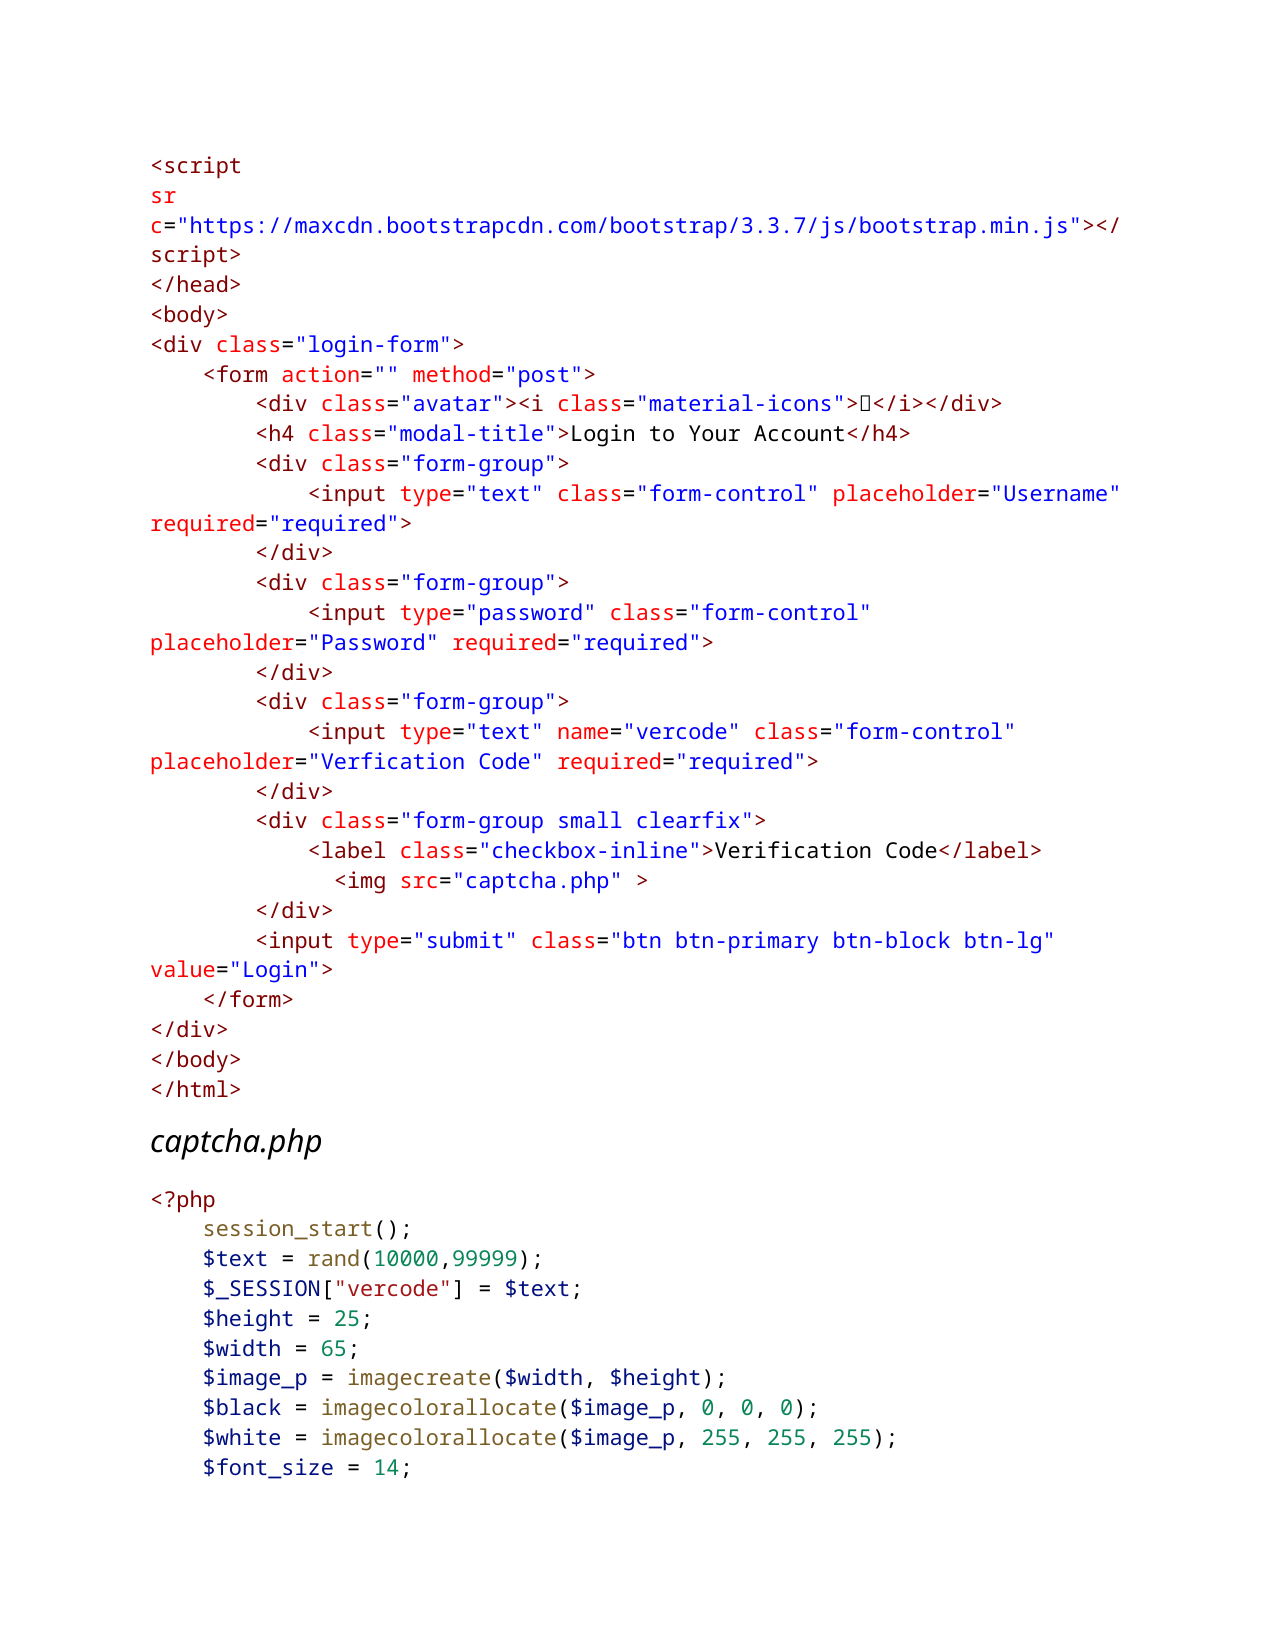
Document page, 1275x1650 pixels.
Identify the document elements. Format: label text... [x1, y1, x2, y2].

text <div class="form-group"> [150, 686, 1125, 716]
text $font_size = 14; [150, 1452, 1125, 1481]
text <div class="form-group small clearfix"> [150, 805, 1125, 835]
text <input type="password" class="form-control" placeholder="Password" required="required"> [150, 597, 1125, 656]
text $_SESSION["vercode"] = $text; [150, 1273, 1125, 1303]
text </div> [150, 1014, 1125, 1044]
text </body> [150, 1044, 1125, 1073]
text </div> [150, 656, 1125, 686]
text $text = rand(10000,99999); [150, 1243, 1125, 1273]
text <body> [150, 299, 1125, 329]
text </form> [150, 984, 1125, 1014]
text $image_p = imagecreate($width, $height); [150, 1362, 1125, 1392]
text </div> [150, 537, 1125, 567]
subtitle captcha.php [150, 1119, 1125, 1162]
text $black = imagecolorallocate($image_p, 0, 0, 0); [150, 1392, 1125, 1422]
text $height = 25; [150, 1303, 1125, 1332]
text <script src="https://maxcdn.bootstrapcdn.com/bootstrap/3.3.7/js/bootstrap.min.js"></script> [150, 150, 1125, 269]
text </html> [150, 1073, 1125, 1103]
text <h4 class="modal-title">Login to Your Account</h4> [150, 418, 1125, 448]
text session_start(); [150, 1213, 1125, 1243]
text <?php [150, 1183, 1125, 1213]
text <label class="checkbox-inline">Verification Code</label> [150, 835, 1125, 865]
text <img src="captcha.php" > [150, 865, 1125, 895]
text <input type="text" class="form-control" placeholder="Username" required="required"> [150, 478, 1125, 537]
text <input type="text" name="vercode" class="form-control" placeholder="Verfication Code" required="required"> [150, 716, 1125, 776]
text </div> [150, 776, 1125, 805]
text $width = 65; [150, 1332, 1125, 1362]
text <div class="form-group"> [150, 567, 1125, 597]
text <div class="form-group"> [150, 448, 1125, 478]
text <div class="login-form"> [150, 329, 1125, 358]
text </head> [150, 269, 1125, 299]
text <input type="submit" class="btn btn-primary btn-block btn-lg" value="Login"> [150, 924, 1125, 984]
text <form action="" method="post"> [150, 358, 1125, 388]
text $white = imagecolorallocate($image_p, 255, 255, 255); [150, 1422, 1125, 1452]
text </div> [150, 895, 1125, 924]
text <div class="avatar"><i class="material-icons"></i></div> [150, 388, 1125, 418]
